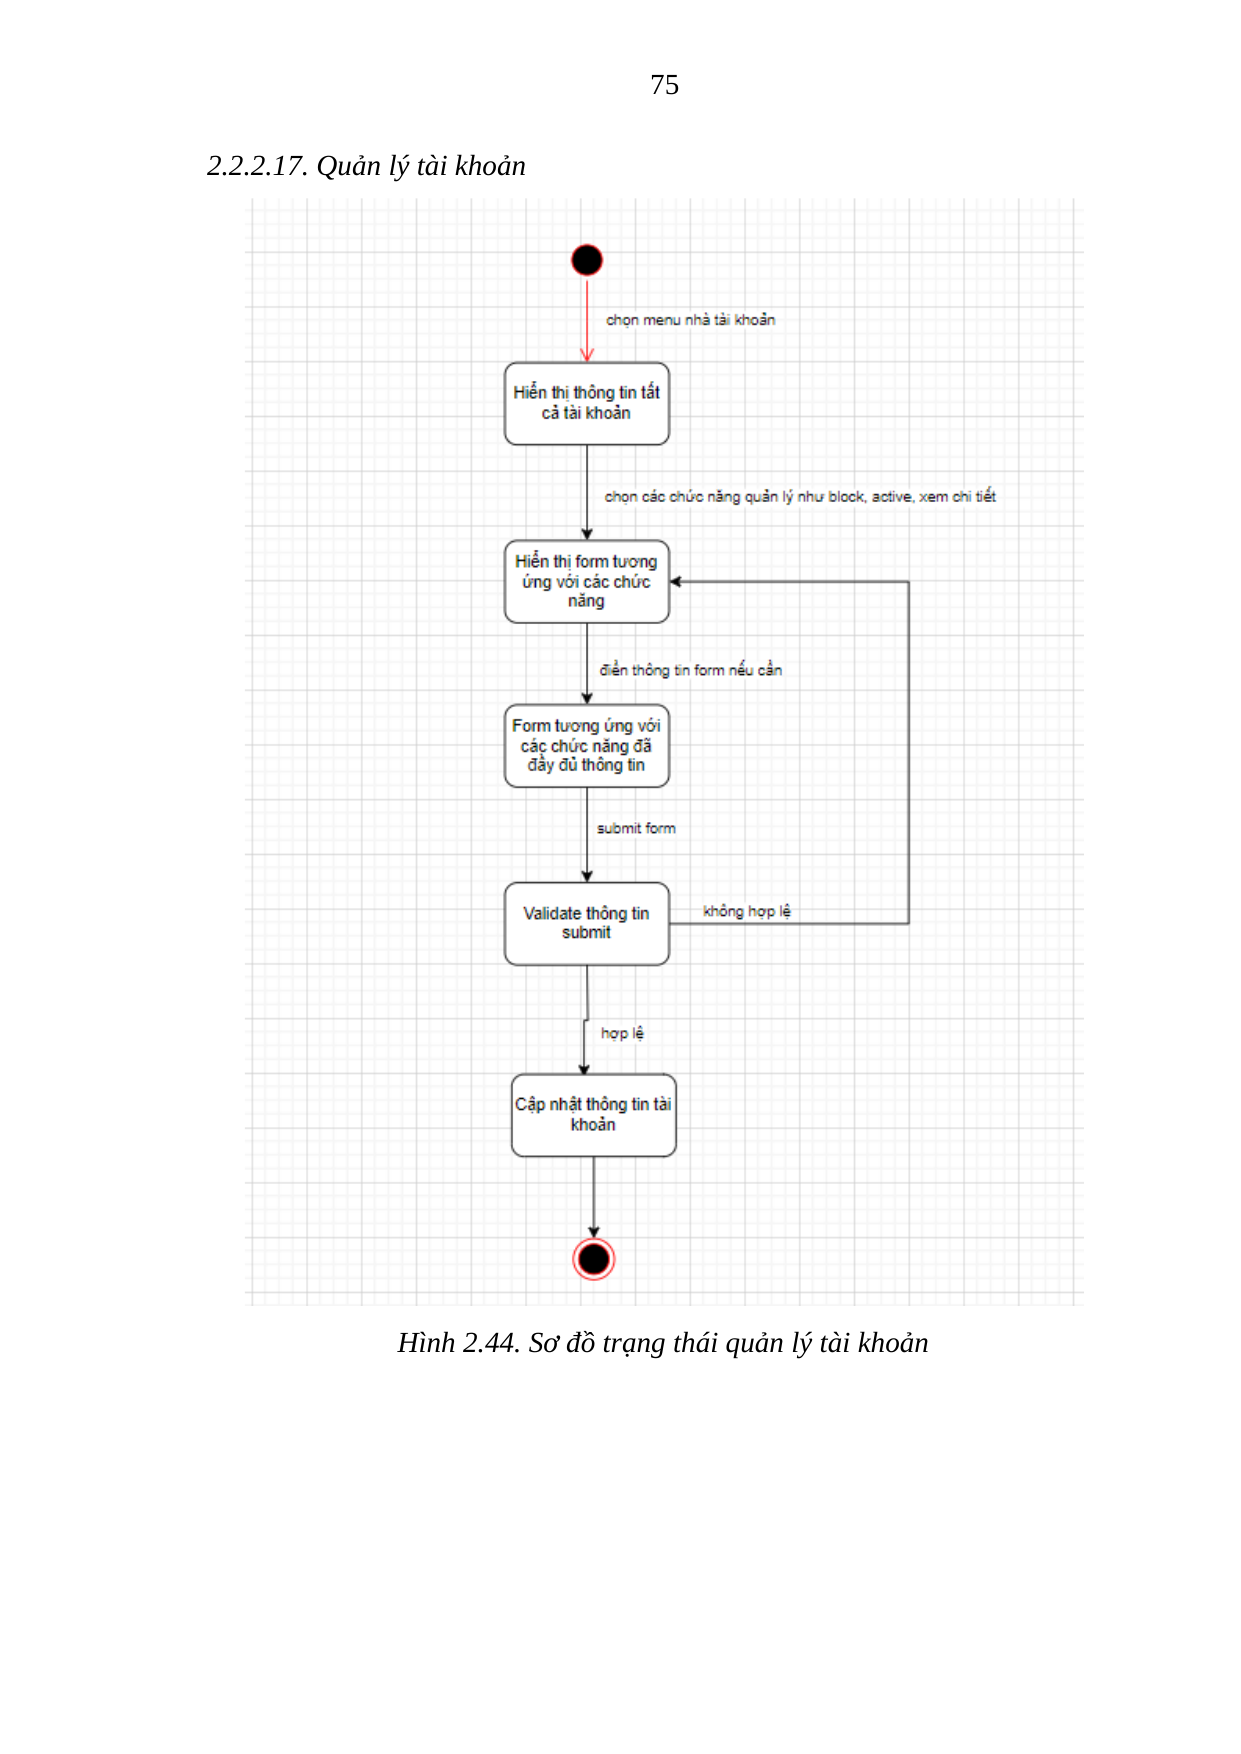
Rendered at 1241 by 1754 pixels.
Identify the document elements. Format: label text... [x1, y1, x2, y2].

picture [244, 198, 1084, 1306]
subtitle Quản lý tài khoản [207, 148, 1122, 181]
